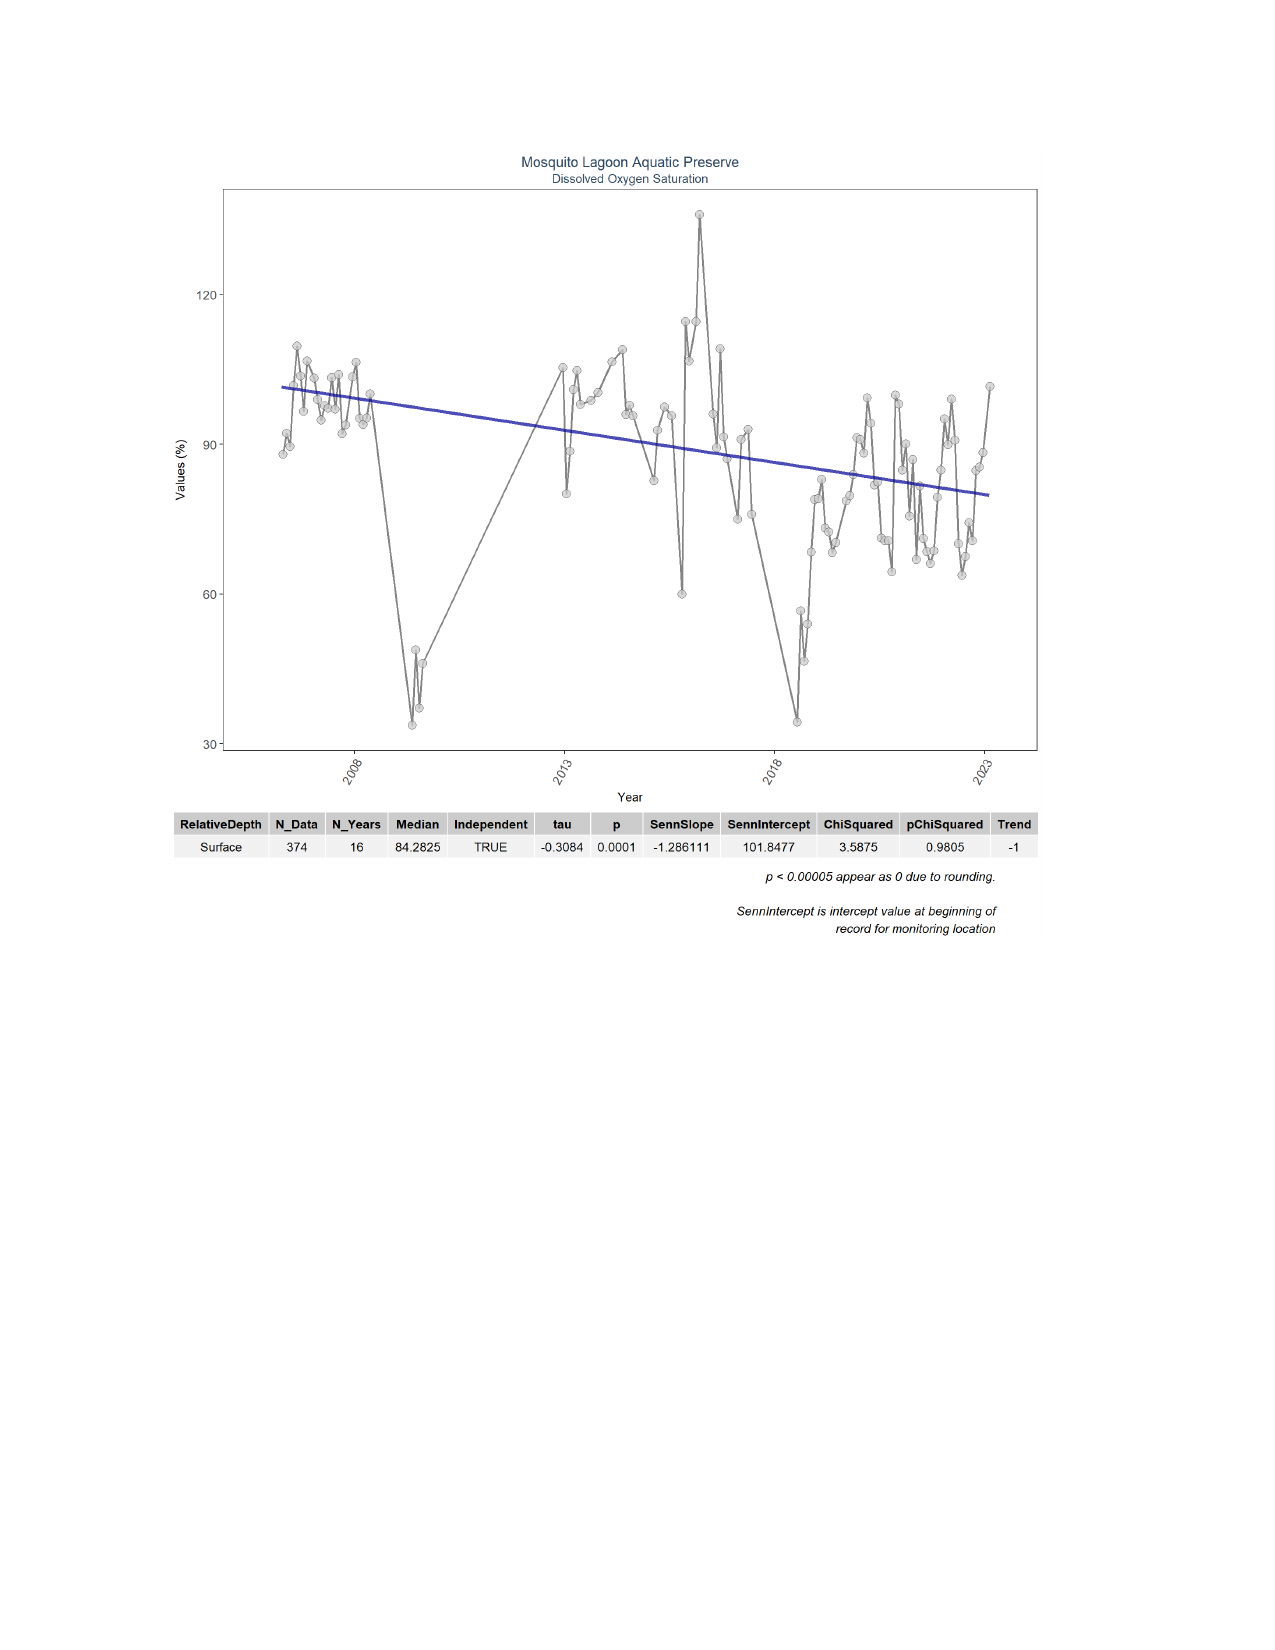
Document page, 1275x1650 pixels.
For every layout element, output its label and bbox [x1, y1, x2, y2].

picture [168, 150, 1044, 938]
